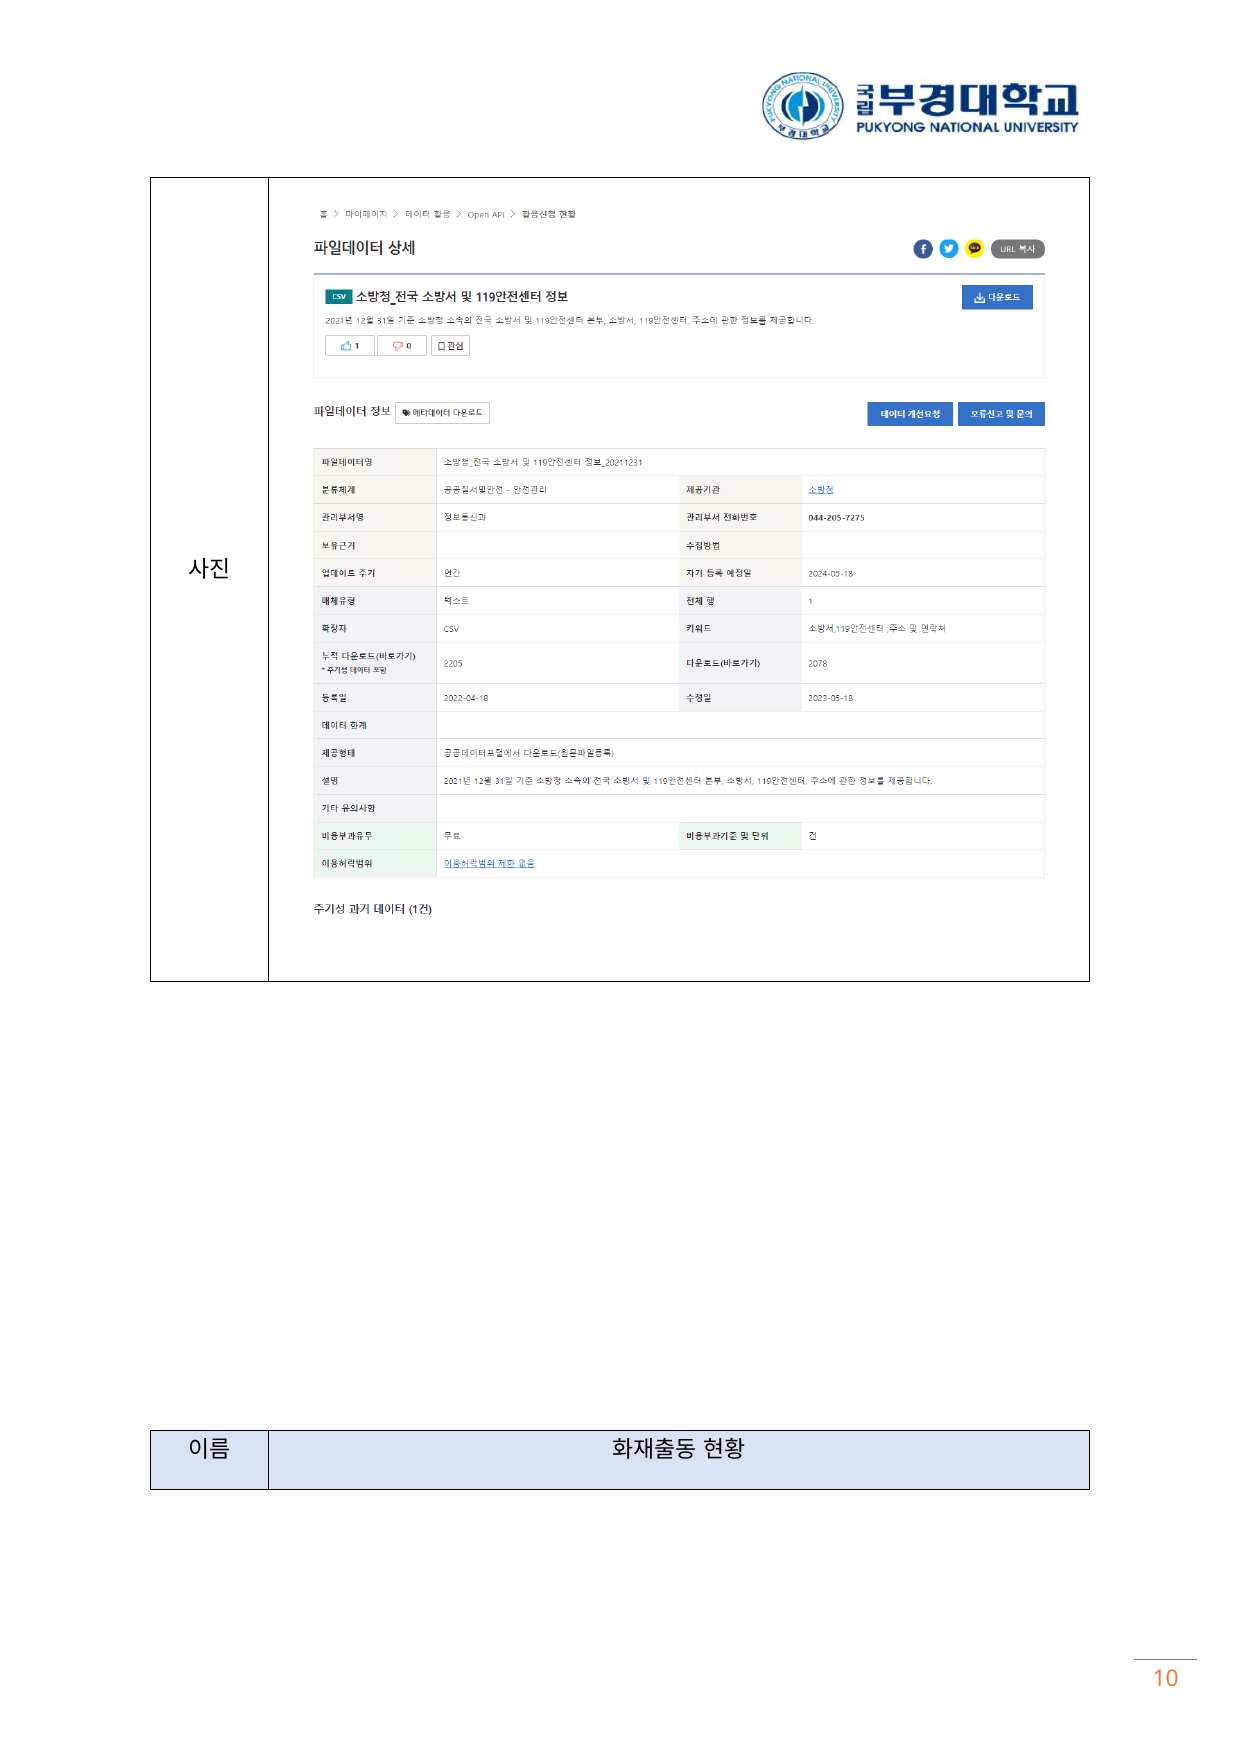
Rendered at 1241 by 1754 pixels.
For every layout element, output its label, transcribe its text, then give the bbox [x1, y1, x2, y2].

table_header 이름 [151, 1431, 268, 1489]
picture [753, 60, 1091, 151]
table_cell 사진 [151, 178, 268, 981]
table_header 화재출동 현황 [269, 1431, 1089, 1489]
picture [290, 196, 1070, 921]
table_cell [269, 178, 1089, 981]
